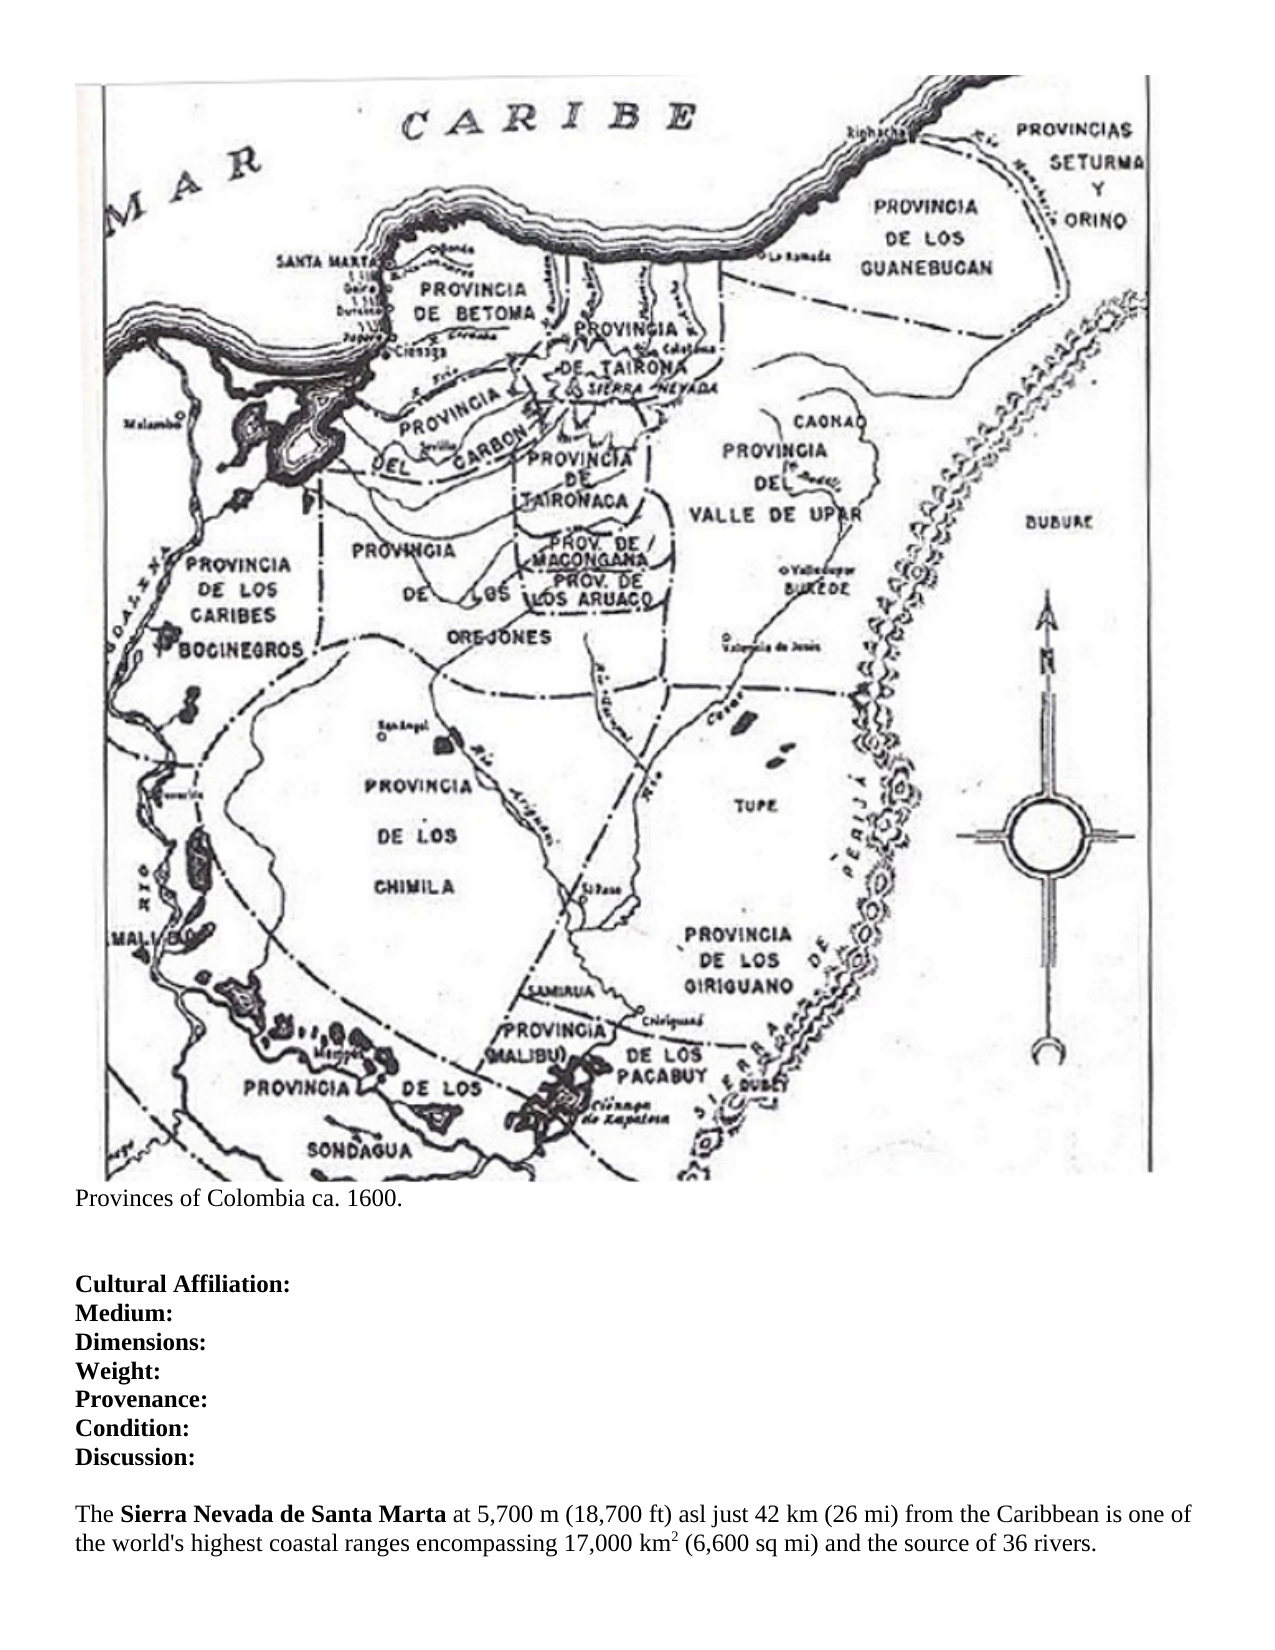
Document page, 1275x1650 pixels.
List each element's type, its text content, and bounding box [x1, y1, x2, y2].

text Provenance: [75, 1384, 1200, 1413]
text Condition: [75, 1413, 1200, 1442]
text Provinces of Colombia ca. 1600. [75, 1183, 1200, 1212]
text Medium: [75, 1298, 1200, 1327]
text Cultural Affiliation: [75, 1269, 1200, 1298]
text Dimensions: Weight: [75, 1327, 1200, 1384]
text The Sierra Nevada de Santa Marta at 5,700 m (18,700 ft) asl just 42 km (26 mi) from the Caribbean is one of the world's highest coastal ranges encompassing 17,000 km2 (6,600 sq mi) and the source of 36 rivers. [75, 1499, 1200, 1557]
text Discussion: [75, 1442, 1200, 1471]
